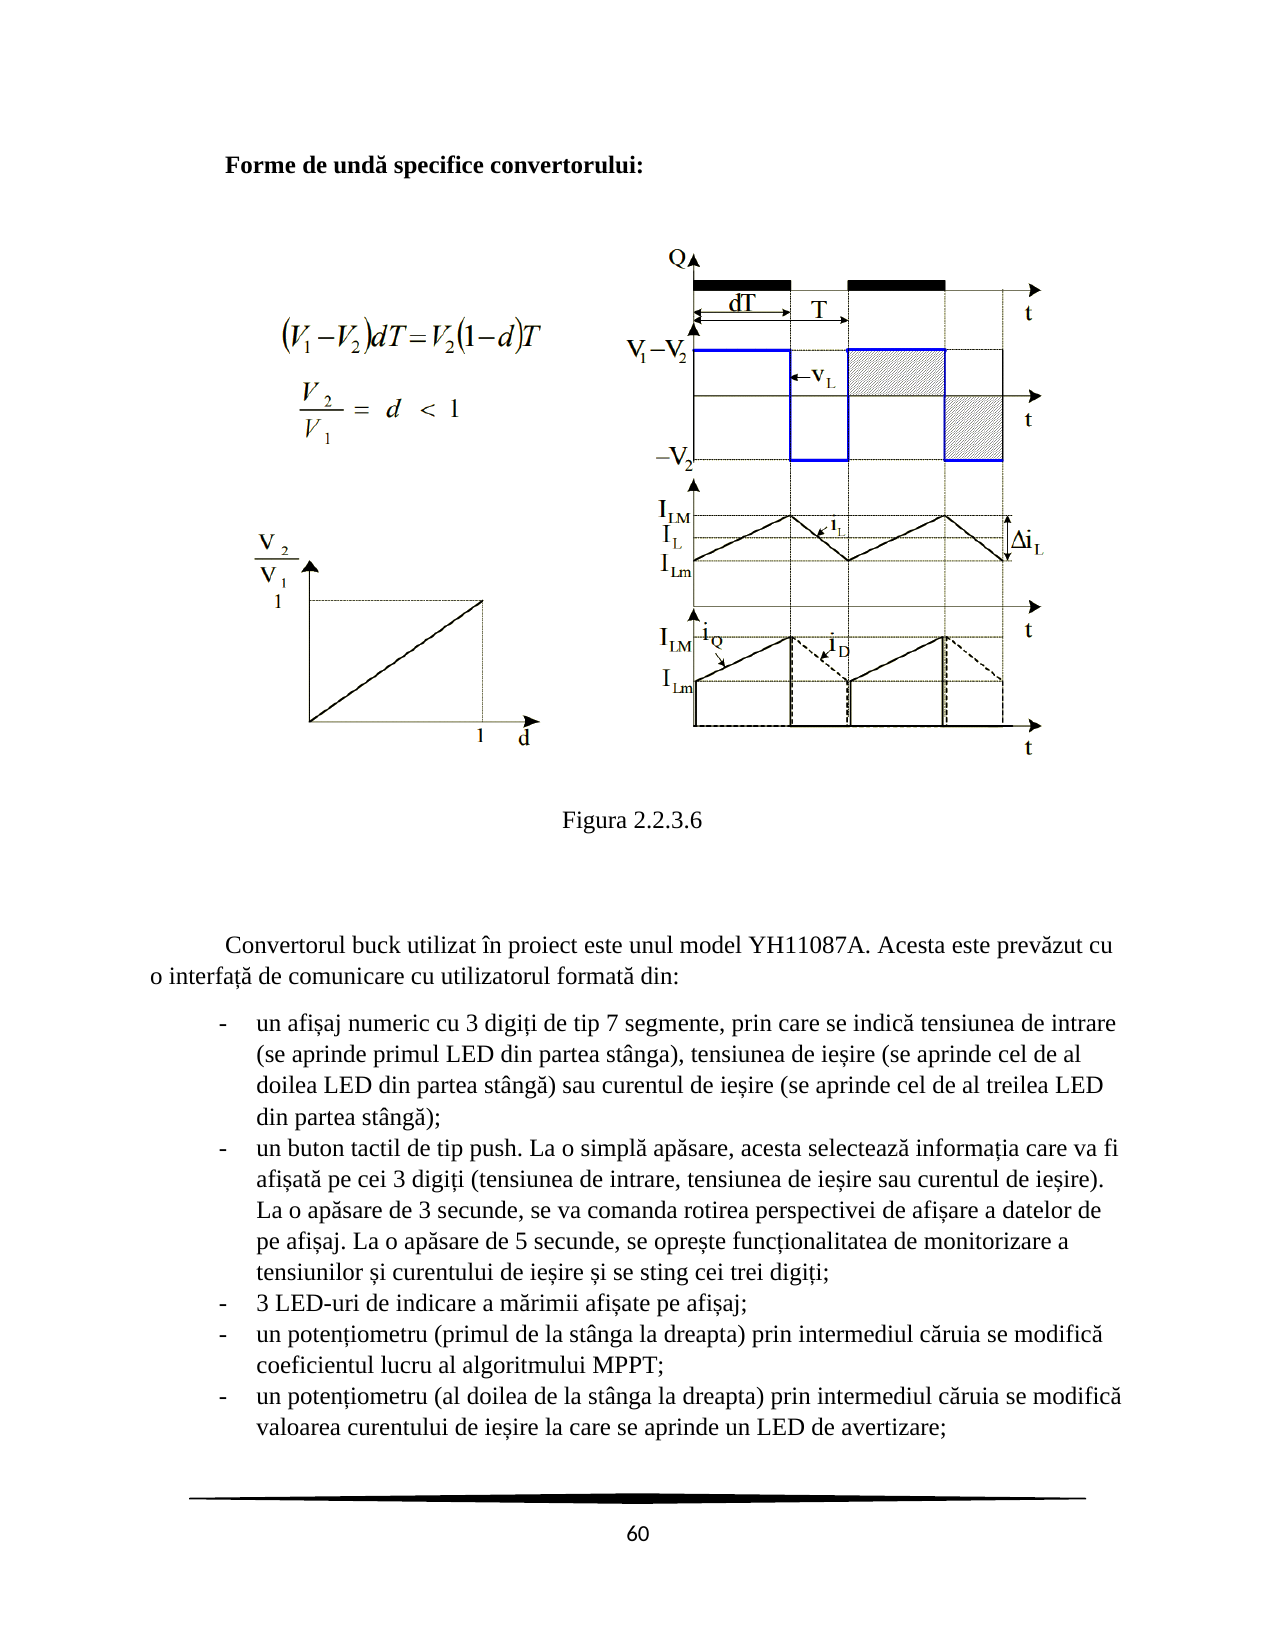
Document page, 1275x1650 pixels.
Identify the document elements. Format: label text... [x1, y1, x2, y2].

text Forme de undă specifice convertorului: [150, 150, 1114, 179]
list un potențiometru (primul de la stânga la dreapta) prin intermediul căruia se modifică coeficientul lucru al algoritmului MPPT; [219, 1319, 1125, 1379]
text Figura 2.2.3.6 [150, 806, 1114, 834]
list 3 LED-uri de indicare a mărimii afișate pe afișaj; [219, 1288, 1125, 1317]
text Convertorul buck utilizat în proiect este unul model YH11087A. Acesta este prevăzut cu o interfață de comunicare cu utilizatorul formată din: [150, 930, 1125, 989]
list un buton tactil de tip push. La o simplă apăsare, acesta selectează informația care va fi afișată pe cei 3 digiți (tensiunea de intrare, tensiunea de ieșire sau curentul de ieșire). La o apăsare de 3 secunde, se va comanda rotirea perspectivei de afișare a datelor de pe afișaj. La o apăsare de 5 secunde, se oprește funcționalitatea de monitorizare a tensiunilor și curentului de ieșire și se sting cei trei digiți; [219, 1133, 1125, 1286]
list un afișaj numeric cu 3 digiți de tip 7 segmente, prin care se indică tensiunea de intrare (se aprinde primul LED din partea stânga), tensiunea de ieșire (se aprinde cel de al doilea LED din partea stângă) sau curentul de ieșire (se aprinde cel de al treilea LED din partea stângă); [219, 1008, 1125, 1130]
list un potențiometru (al doilea de la stânga la dreapta) prin intermediul căruia se modifică valoarea curentului de ieșire la care se aprinde un LED de avertizare; [219, 1381, 1125, 1441]
picture [193, 207, 1071, 806]
